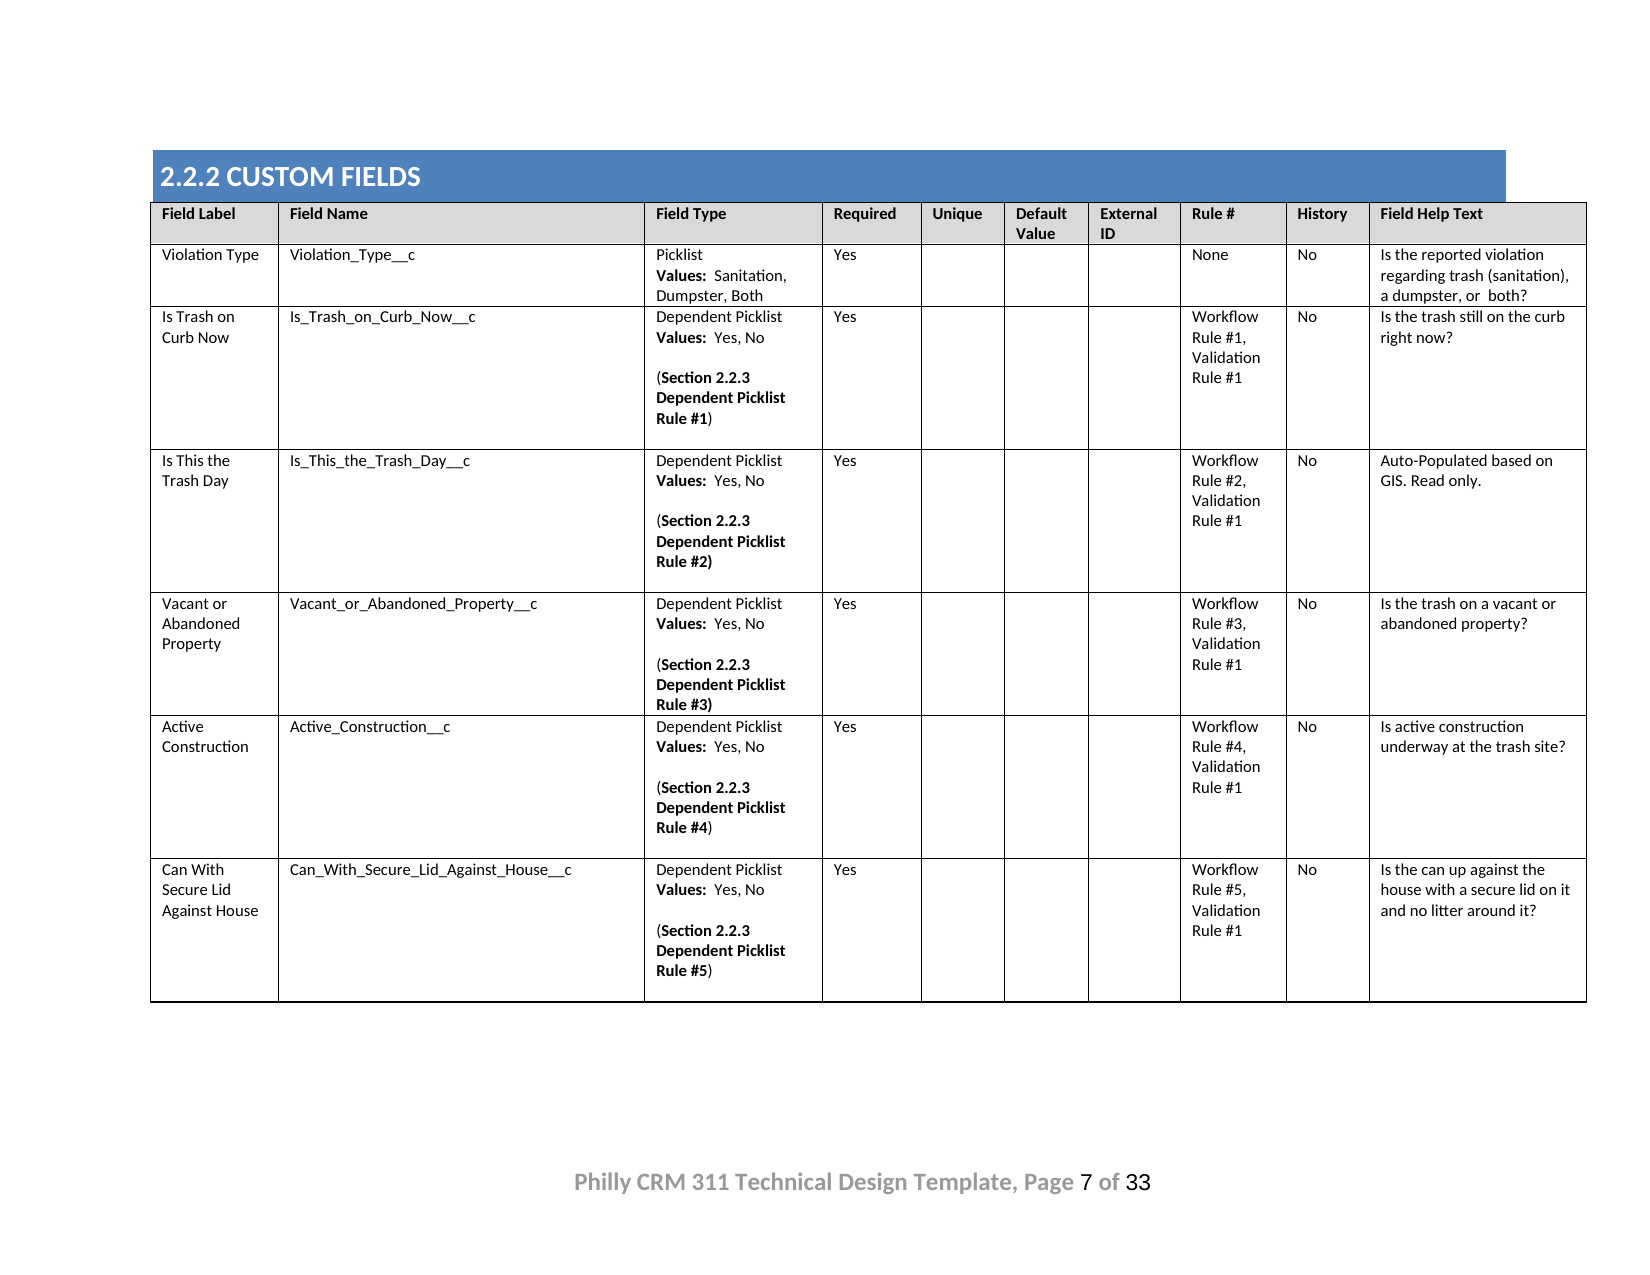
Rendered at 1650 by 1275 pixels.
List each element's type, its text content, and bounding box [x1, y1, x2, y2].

table_cell Auto-Populated based on GIS. Read only. [1370, 450, 1586, 592]
table_cell Is active construction underway at the trash site? [1370, 716, 1586, 858]
table_cell [1005, 245, 1088, 306]
table_cell Yes [823, 307, 921, 449]
table_cell Active Construction [151, 716, 278, 858]
table_header Rule # [1181, 203, 1286, 243]
table_cell [1089, 716, 1180, 858]
table_cell No [1287, 450, 1369, 592]
table_cell Yes [823, 245, 921, 306]
table_cell Yes [823, 859, 921, 1001]
table_cell Violation_Type__c [279, 245, 644, 306]
table_header History [1287, 203, 1369, 243]
table_cell Workflow Rule #4, Validation Rule #1 [1181, 716, 1286, 858]
table_cell Can_With_Secure_Lid_Against_House__c [279, 859, 644, 1001]
table_cell Is This the Trash Day [151, 450, 278, 592]
table_cell Workflow Rule #5, Validation Rule #1 [1181, 859, 1286, 1001]
table_cell Is the reported violation regarding trash (sanitation), a dumpster, or both? [1370, 245, 1586, 306]
table_cell Dependent Picklist Values: Yes, No (Section 2.2.3 Dependent Picklist Rule #5) [645, 859, 822, 1001]
table_cell Is_Trash_on_Curb_Now__c [279, 307, 644, 449]
table_header 2.2.2 CUSTOM FIELDS [155, 152, 1504, 200]
table_cell Workflow Rule #1, Validation Rule #1 [1181, 307, 1286, 449]
table_cell [1089, 593, 1180, 715]
table_cell Yes [823, 716, 921, 858]
table_header External ID [1089, 203, 1180, 243]
table_cell [1089, 245, 1180, 306]
table_cell [1005, 307, 1088, 449]
table_header Field Type [645, 203, 822, 243]
table_cell [1089, 859, 1180, 1001]
table_cell Yes [823, 450, 921, 592]
table_cell Dependent Picklist Values: Yes, No (Section 2.2.3 Dependent Picklist Rule #3) [645, 593, 822, 715]
table_cell Dependent Picklist Values: Yes, No (Section 2.2.3 Dependent Picklist Rule #1) [645, 307, 822, 449]
table_cell Workflow Rule #3, Validation Rule #1 [1181, 593, 1286, 715]
table_cell [1005, 859, 1088, 1001]
table_cell Is the trash on a vacant or abandoned property? [1370, 593, 1586, 715]
table_cell No [1287, 716, 1369, 858]
table_cell Vacant or Abandoned Property [151, 593, 278, 715]
table_header Unique [922, 203, 1004, 243]
table_cell [922, 307, 1004, 449]
table_cell Dependent Picklist Values: Yes, No (Section 2.2.3 Dependent Picklist Rule #4) [645, 716, 822, 858]
table_cell Is the can up against the house with a secure lid on it and no litter around it? [1370, 859, 1586, 1001]
table_cell Workflow Rule #2, Validation Rule #1 [1181, 450, 1286, 592]
table_cell [922, 859, 1004, 1001]
table_cell Is_This_the_Trash_Day__c [279, 450, 644, 592]
table_header Default Value [1005, 203, 1088, 243]
table_cell Vacant_or_Abandoned_Property__c [279, 593, 644, 715]
table_cell [1089, 307, 1180, 449]
table_cell Yes [823, 593, 921, 715]
table_header Required [823, 203, 921, 243]
table_cell [1005, 450, 1088, 592]
table_cell [1089, 450, 1180, 592]
table_cell Dependent Picklist Values: Yes, No (Section 2.2.3 Dependent Picklist Rule #2) [645, 450, 822, 592]
table_cell No [1287, 307, 1369, 449]
table_cell No [1287, 859, 1369, 1001]
table_cell [1005, 593, 1088, 715]
table_cell Is the trash still on the curb right now? [1370, 307, 1586, 449]
table_cell No [1287, 593, 1369, 715]
table_cell [922, 593, 1004, 715]
table_cell [922, 716, 1004, 858]
table_header Field Help Text [1370, 203, 1586, 243]
table_cell [922, 450, 1004, 592]
table_header Field Name [279, 203, 644, 243]
table_cell Violation Type [151, 245, 278, 306]
table_cell [1005, 716, 1088, 858]
table_cell No [1287, 245, 1369, 306]
table_cell Is Trash on Curb Now [151, 307, 278, 449]
table_cell Active_Construction__c [279, 716, 644, 858]
table_header Field Label [151, 203, 278, 243]
table_cell Picklist Values: Sanitation, Dumpster, Both [645, 245, 822, 306]
table_cell [922, 245, 1004, 306]
table_cell None [1181, 245, 1286, 306]
table_cell Can With Secure Lid Against House [151, 859, 278, 1001]
